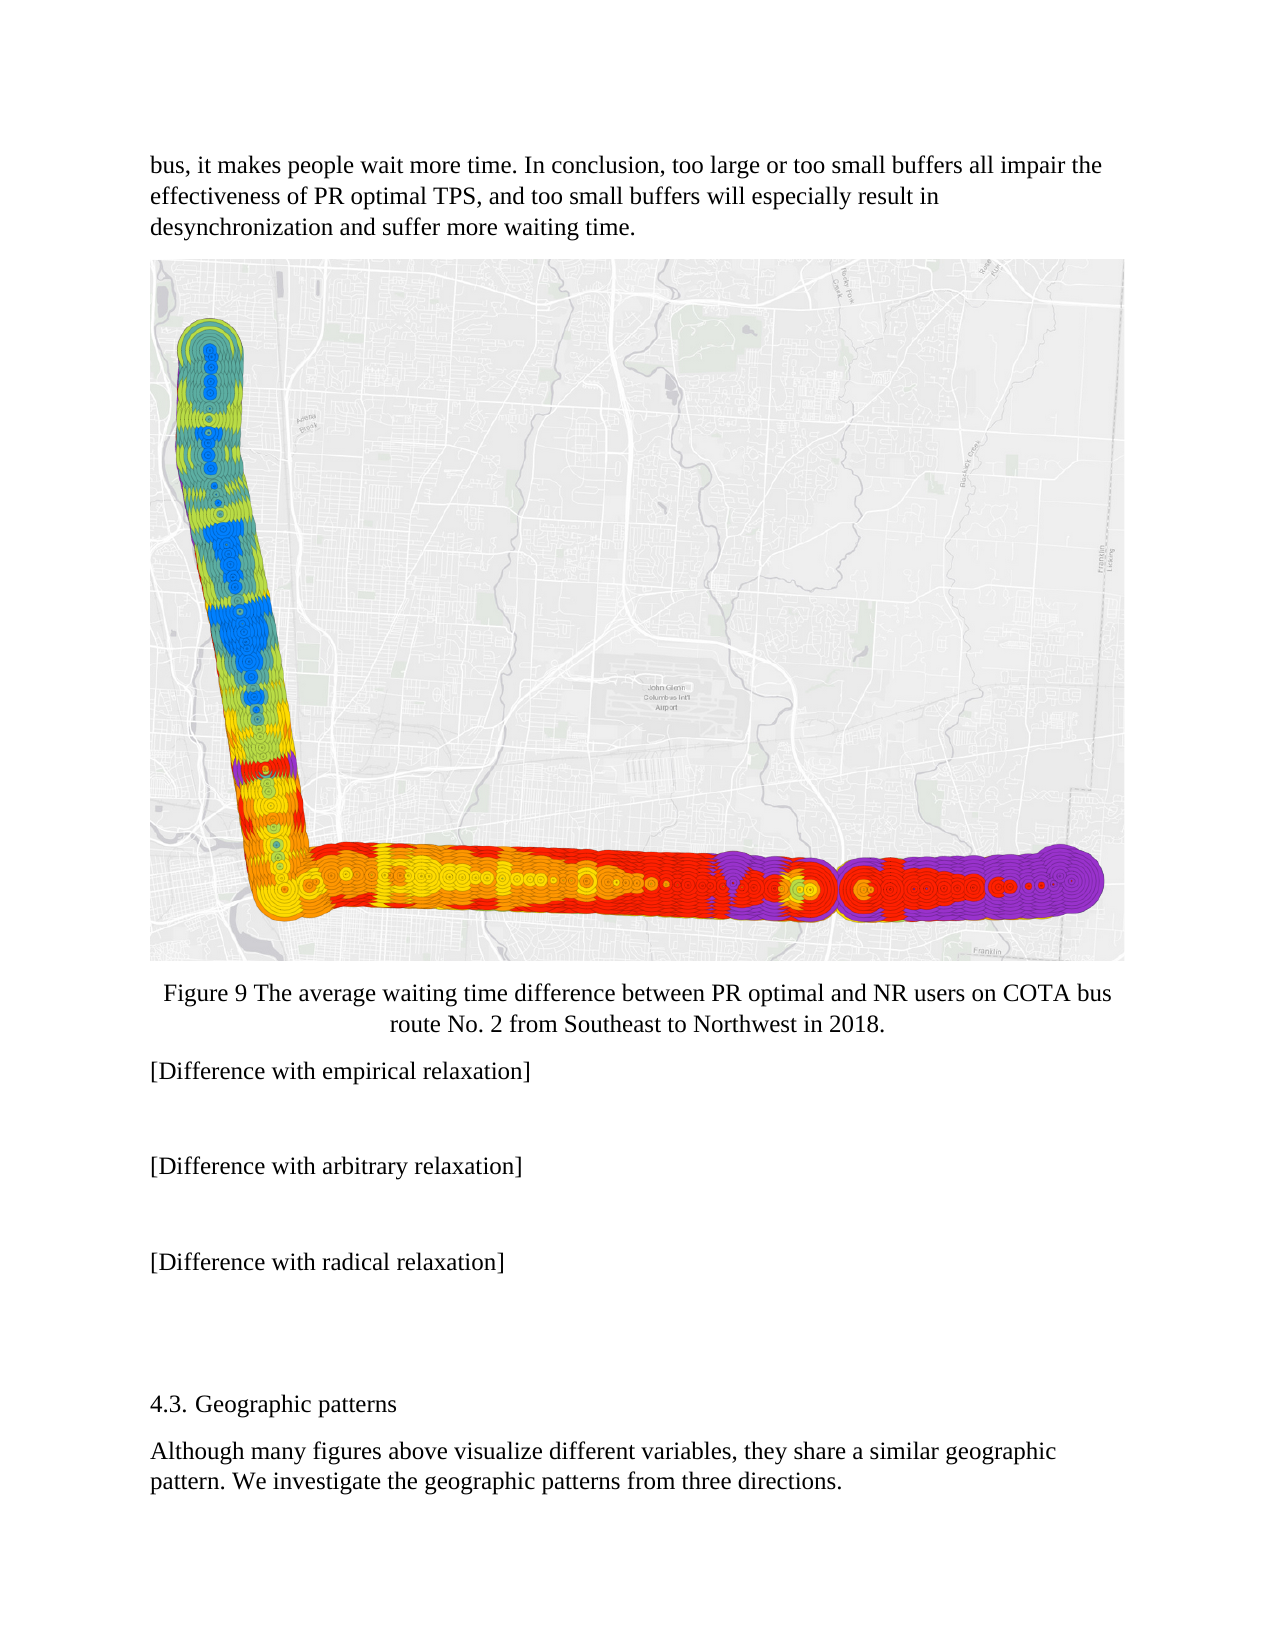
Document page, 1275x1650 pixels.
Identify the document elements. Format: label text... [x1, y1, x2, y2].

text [150, 150, 1125, 241]
list Geographic patterns [150, 1389, 1125, 1417]
text [Difference with empirical relaxation] [150, 1056, 1125, 1085]
text Although many figures above visualize different variables, they share a similar geographic pattern. We investigate the geographic patterns from three directions. [150, 1436, 1125, 1495]
text [Difference with radical relaxation] [150, 1247, 1125, 1276]
picture [150, 259, 1125, 961]
text [Difference with arbitrary relaxation] [150, 1151, 1125, 1180]
text Figure 9 The average waiting time difference between PR optimal and NR users on COTA bus route No. 2 from Southeast to Northwest in 2018. [150, 978, 1125, 1038]
